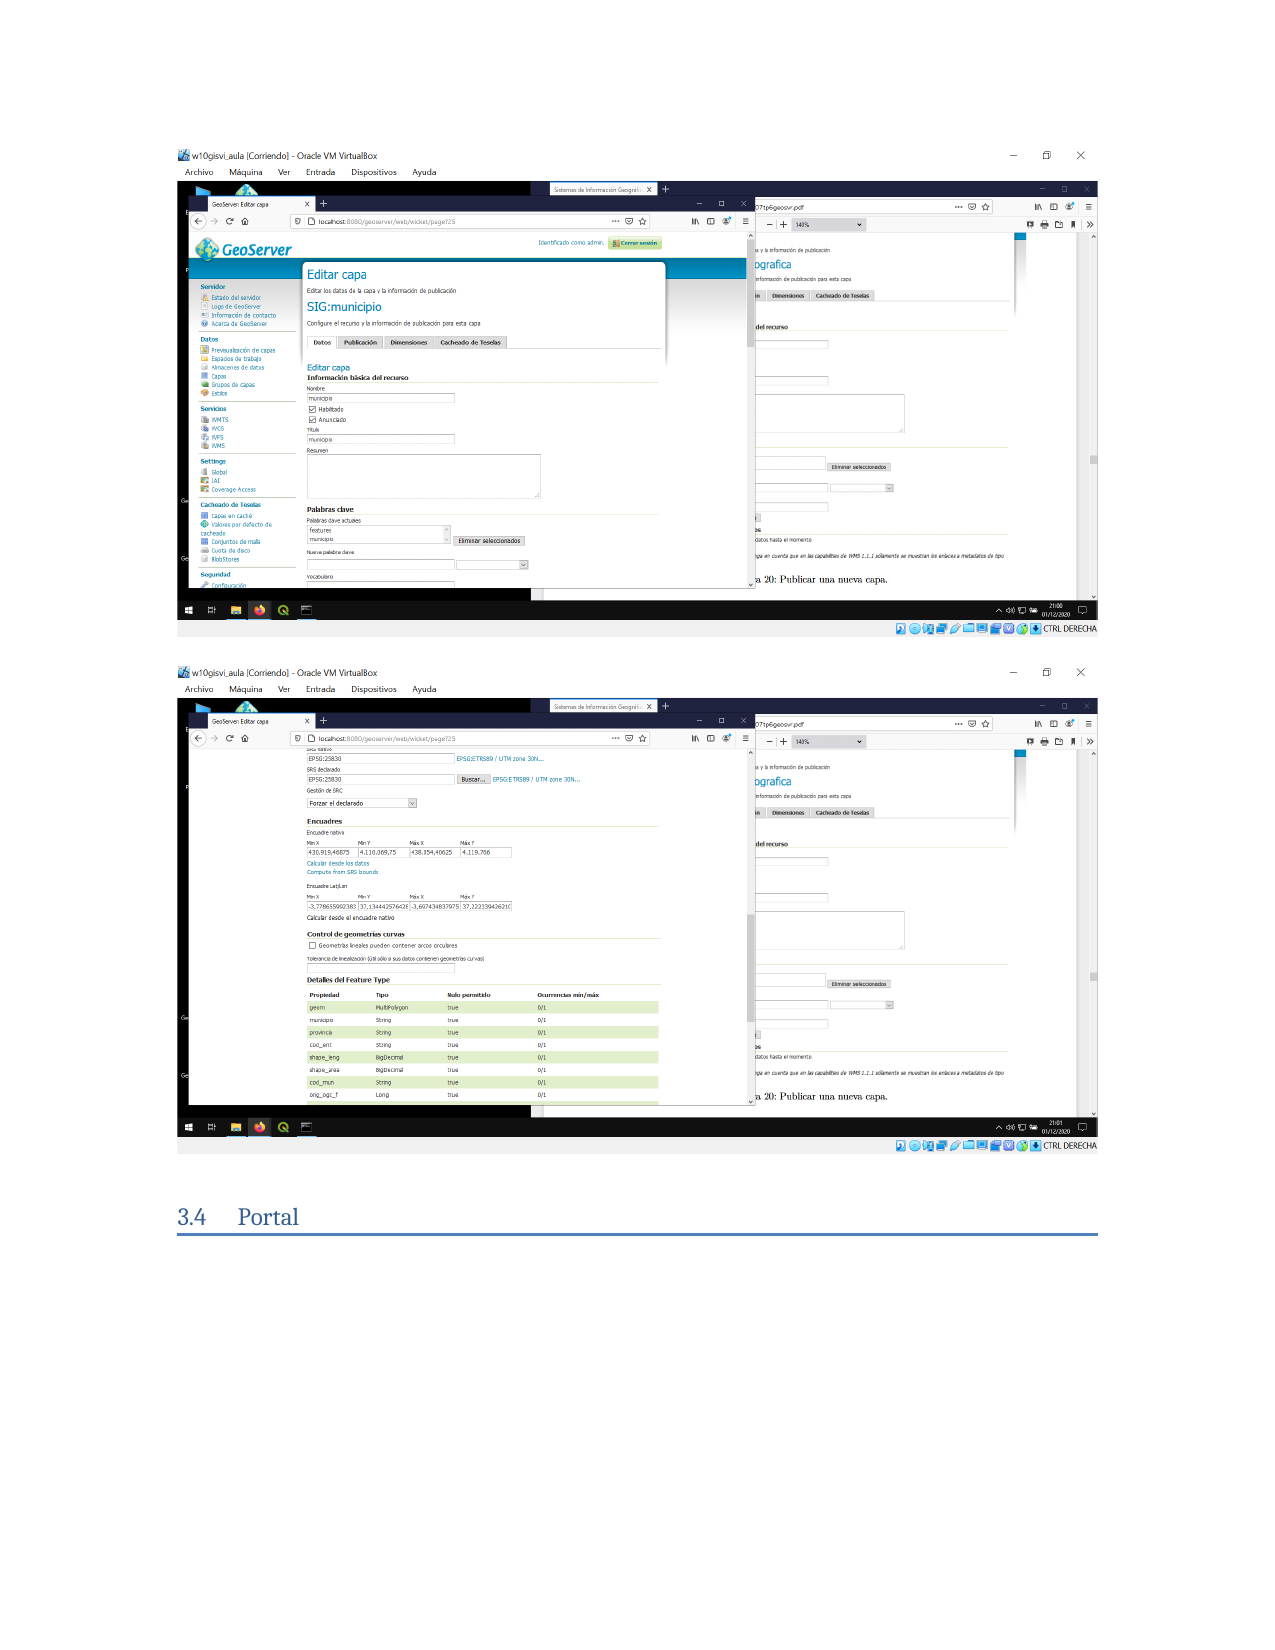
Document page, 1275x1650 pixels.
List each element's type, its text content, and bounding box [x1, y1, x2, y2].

subtitle Portal [177, 1203, 1098, 1233]
picture [177, 664, 1098, 1154]
picture [177, 147, 1098, 637]
